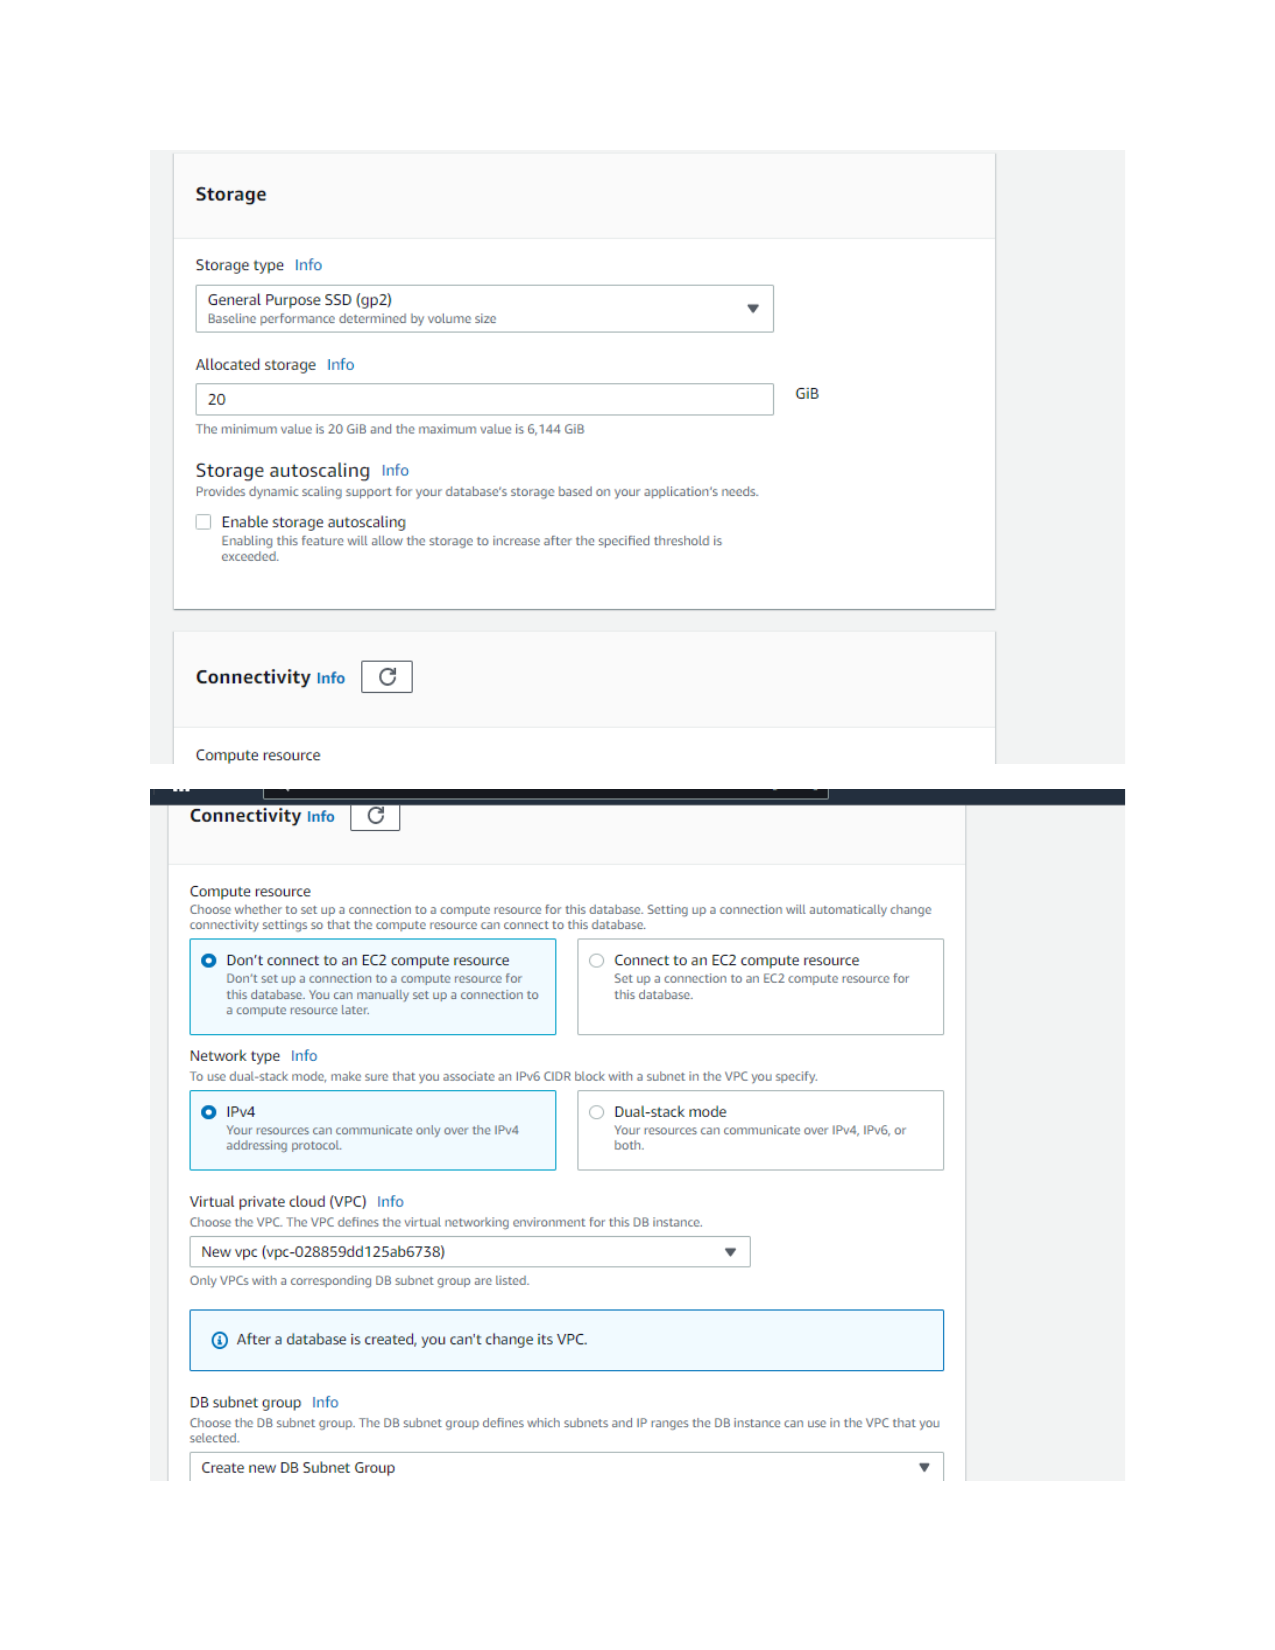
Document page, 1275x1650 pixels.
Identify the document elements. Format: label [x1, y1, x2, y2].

picture [150, 789, 1125, 1481]
picture [150, 150, 1125, 764]
